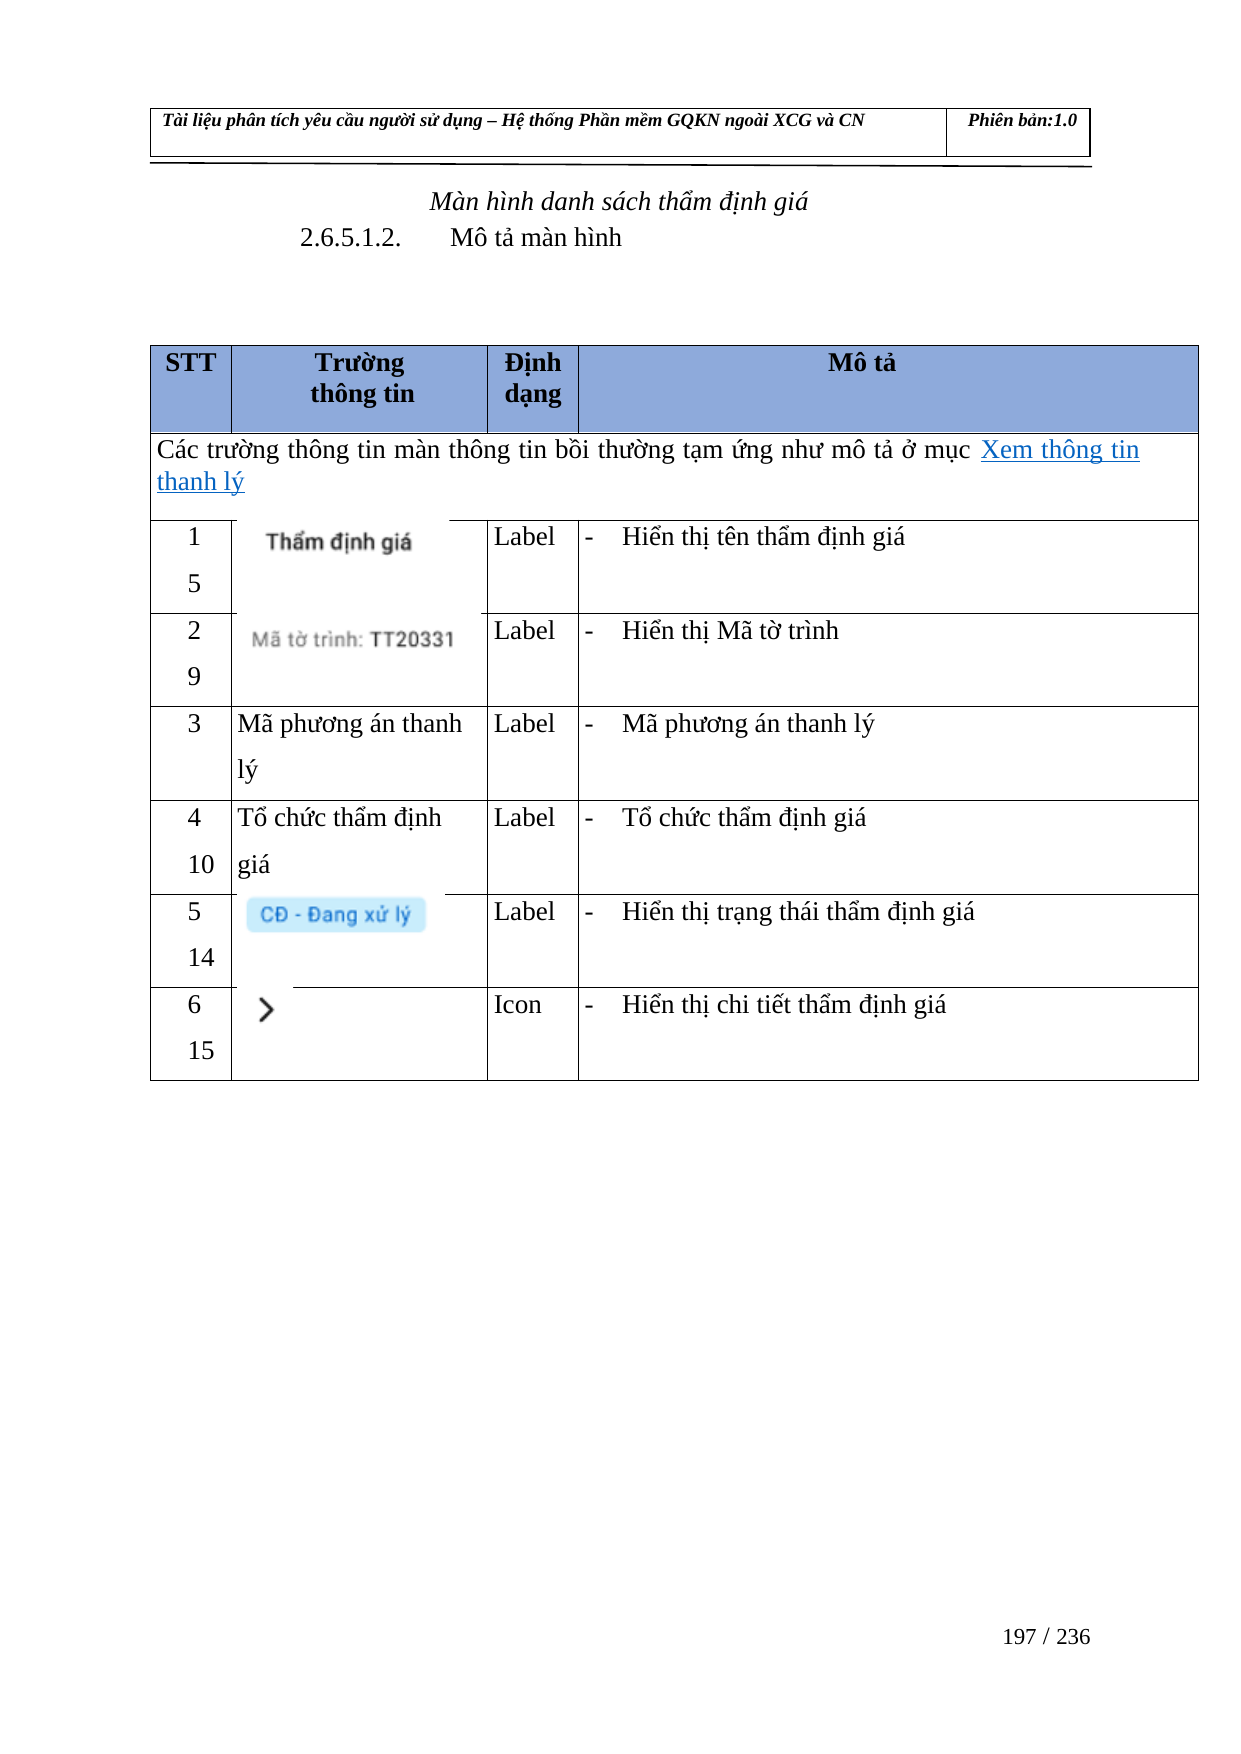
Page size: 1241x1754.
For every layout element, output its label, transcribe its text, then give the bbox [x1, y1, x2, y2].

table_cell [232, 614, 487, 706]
text Màn hình danh sách thẩm định giá [150, 185, 1090, 217]
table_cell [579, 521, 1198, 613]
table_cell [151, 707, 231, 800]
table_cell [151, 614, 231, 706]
picture [237, 987, 294, 1041]
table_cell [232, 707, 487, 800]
subtitle Mô tả màn hình [300, 221, 1090, 252]
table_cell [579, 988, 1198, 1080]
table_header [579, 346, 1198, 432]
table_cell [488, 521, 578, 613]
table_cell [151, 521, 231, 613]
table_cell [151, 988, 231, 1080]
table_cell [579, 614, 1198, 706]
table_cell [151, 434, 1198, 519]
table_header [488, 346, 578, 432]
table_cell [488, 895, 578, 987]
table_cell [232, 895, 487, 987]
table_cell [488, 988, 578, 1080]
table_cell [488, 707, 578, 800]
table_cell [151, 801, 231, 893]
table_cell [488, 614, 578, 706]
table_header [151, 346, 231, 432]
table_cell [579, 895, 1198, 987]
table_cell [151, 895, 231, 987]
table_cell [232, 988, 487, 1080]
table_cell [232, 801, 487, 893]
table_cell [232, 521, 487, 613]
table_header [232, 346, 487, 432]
picture [237, 520, 450, 566]
picture [237, 613, 482, 656]
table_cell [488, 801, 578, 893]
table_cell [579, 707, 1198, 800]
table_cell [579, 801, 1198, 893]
picture [237, 894, 445, 939]
